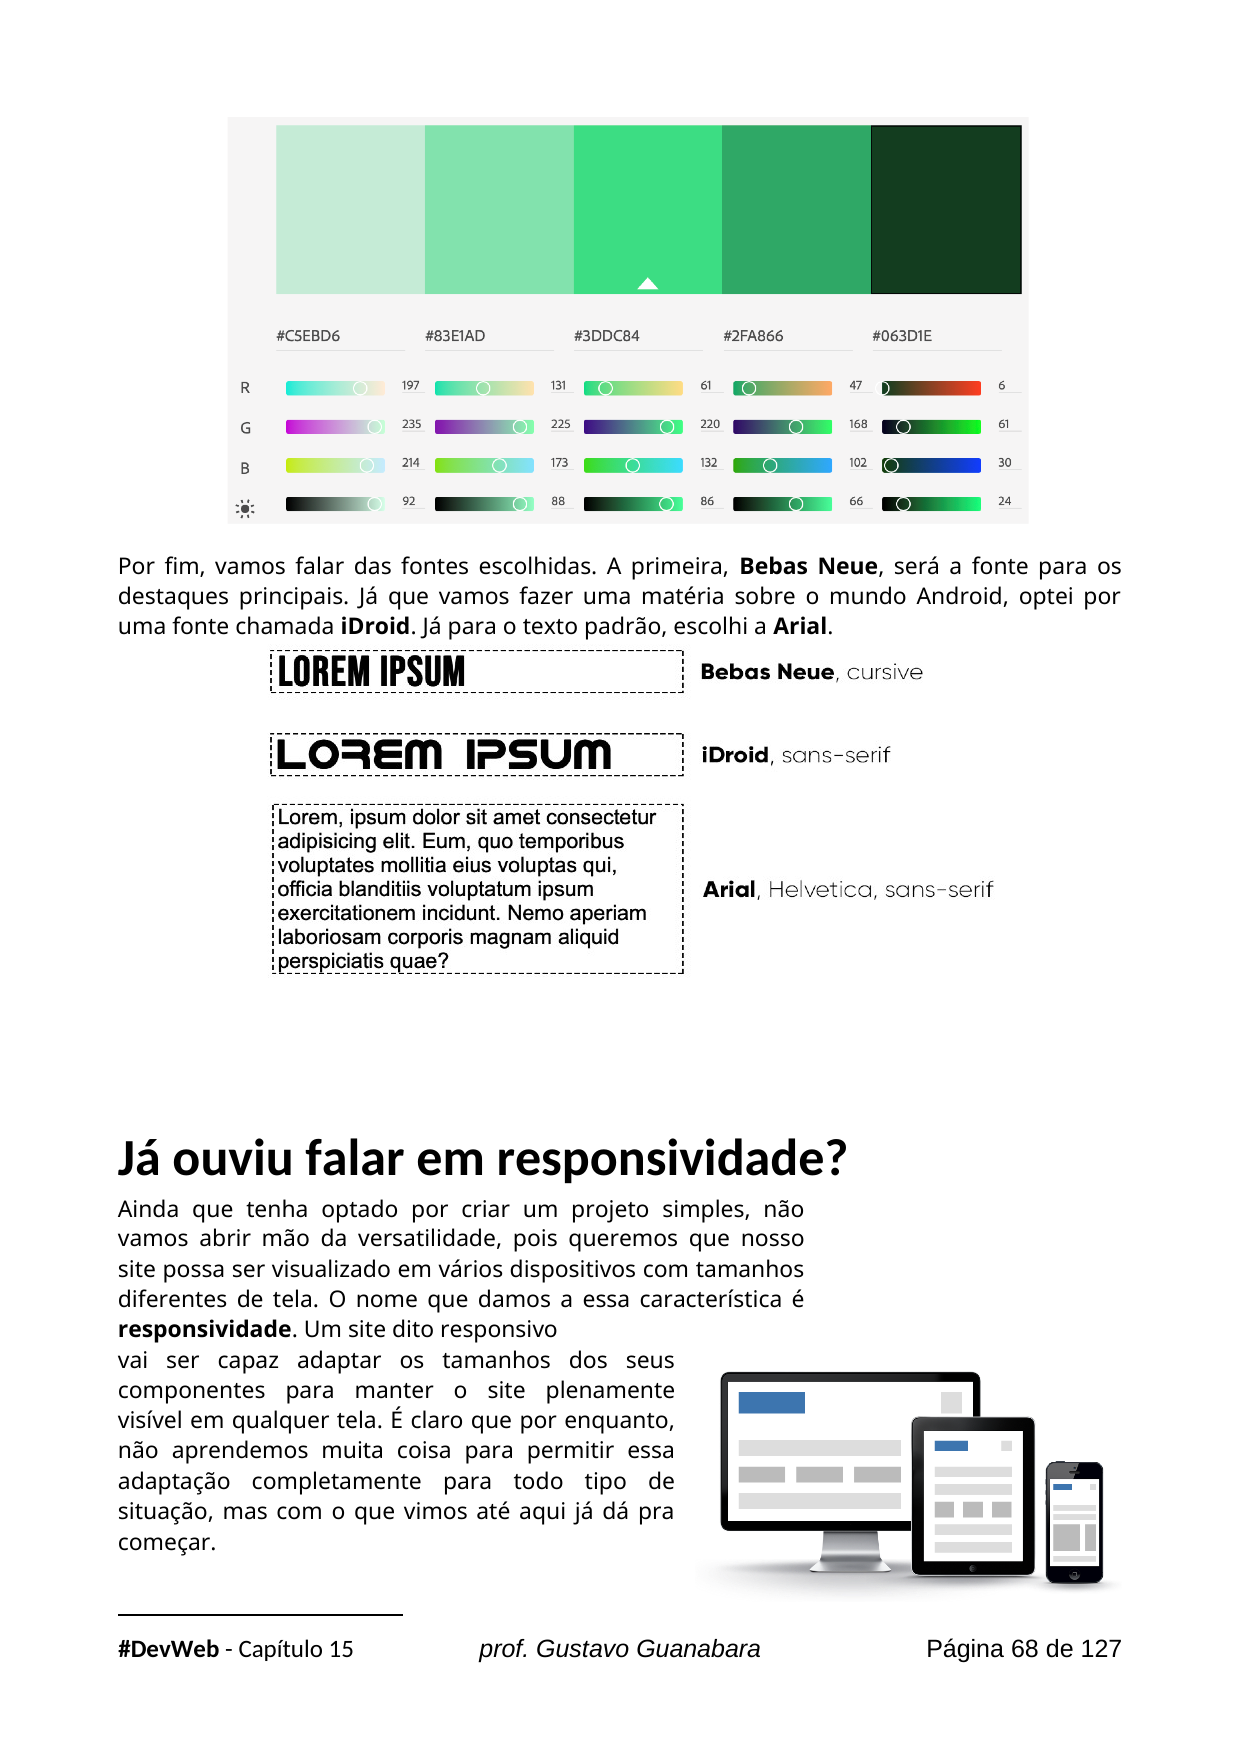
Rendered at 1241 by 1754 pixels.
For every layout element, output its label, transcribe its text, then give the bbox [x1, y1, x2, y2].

text Já ouviu falar em responsividade? [118, 1124, 1122, 1188]
picture [227, 117, 1029, 524]
text Ainda que tenha optado por criar um projeto simples, não vamos abrir mão da versatilidade, pois queremos que nosso site possa ser visualizado em vários dispositivos com tamanhos diferentes de tela. O nome que damos a essa característica é responsividade. Um site dito responsivo [118, 1193, 806, 1344]
picture [267, 644, 1006, 978]
text Por fim, vamos falar das fontes escolhidas. A primeira, Bebas Neue, será a fonte para os destaques principais. Já que vamos fazer uma matéria sobre o mundo Android, optei por uma fonte chamada iDroid. Já para o texto padrão, escolhi a Arial. [118, 551, 1122, 641]
picture [694, 1371, 1122, 1602]
